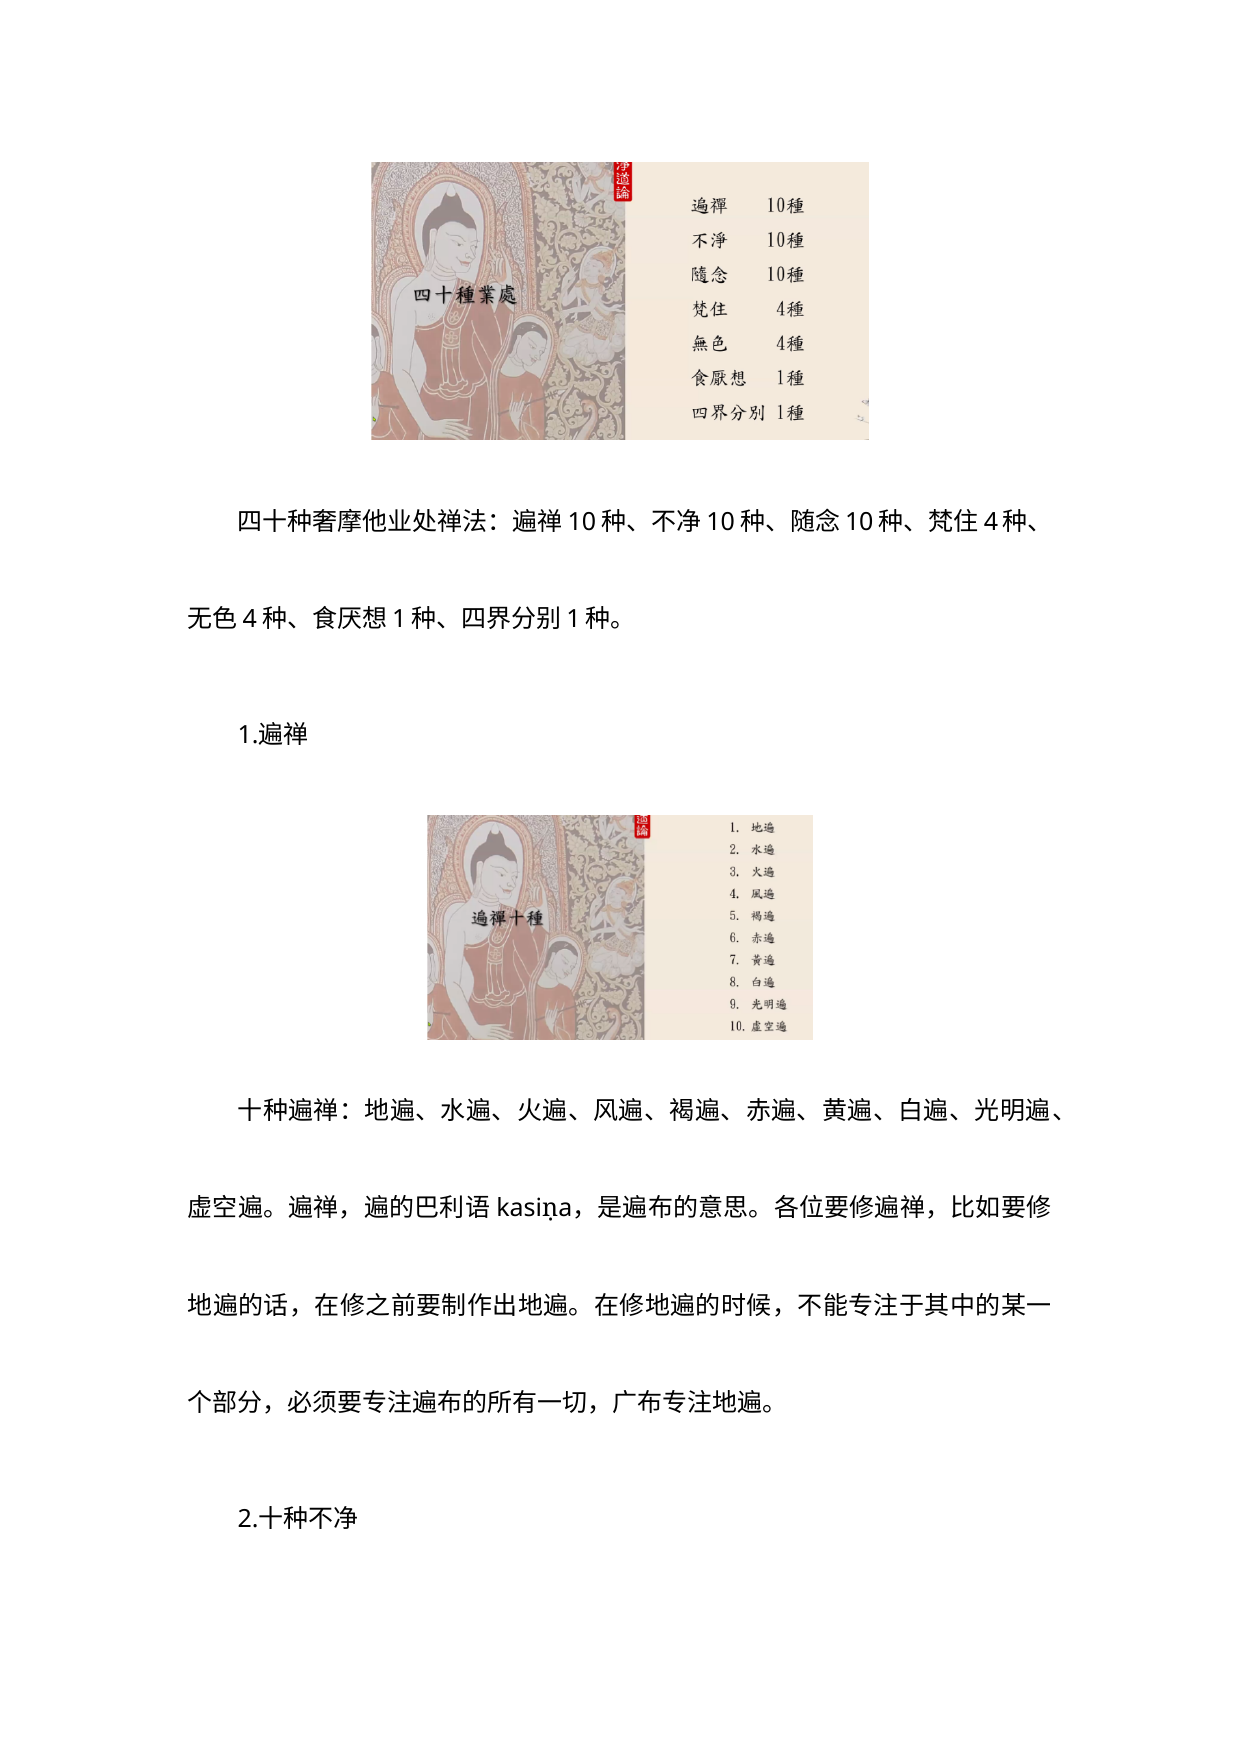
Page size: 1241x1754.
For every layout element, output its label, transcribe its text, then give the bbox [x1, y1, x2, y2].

picture [371, 162, 869, 440]
text 四十种奢摩他业处禅法：遍禅10种、不净10种、随念10种、梵住4种、无色4种、食厌想1种、四界分别1种。 [187, 487, 1053, 649]
text 2.十种不净 [187, 1484, 1053, 1549]
picture [427, 815, 813, 1040]
text 十种遍禅：地遍、水遍、火遍、风遍、褐遍、赤遍、黄遍、白遍、光明遍、虚空遍。遍禅，遍的巴利语kasiṇa，是遍布的意思。各位要修遍禅，比如要修地遍的话，在修之前要制作出地遍。在修地遍的时候，不能专注于其中的某一个部分，必须要专注遍布的所有一切，广布专注地遍。 [187, 1076, 1053, 1433]
text 1.遍禅 [187, 700, 1053, 765]
